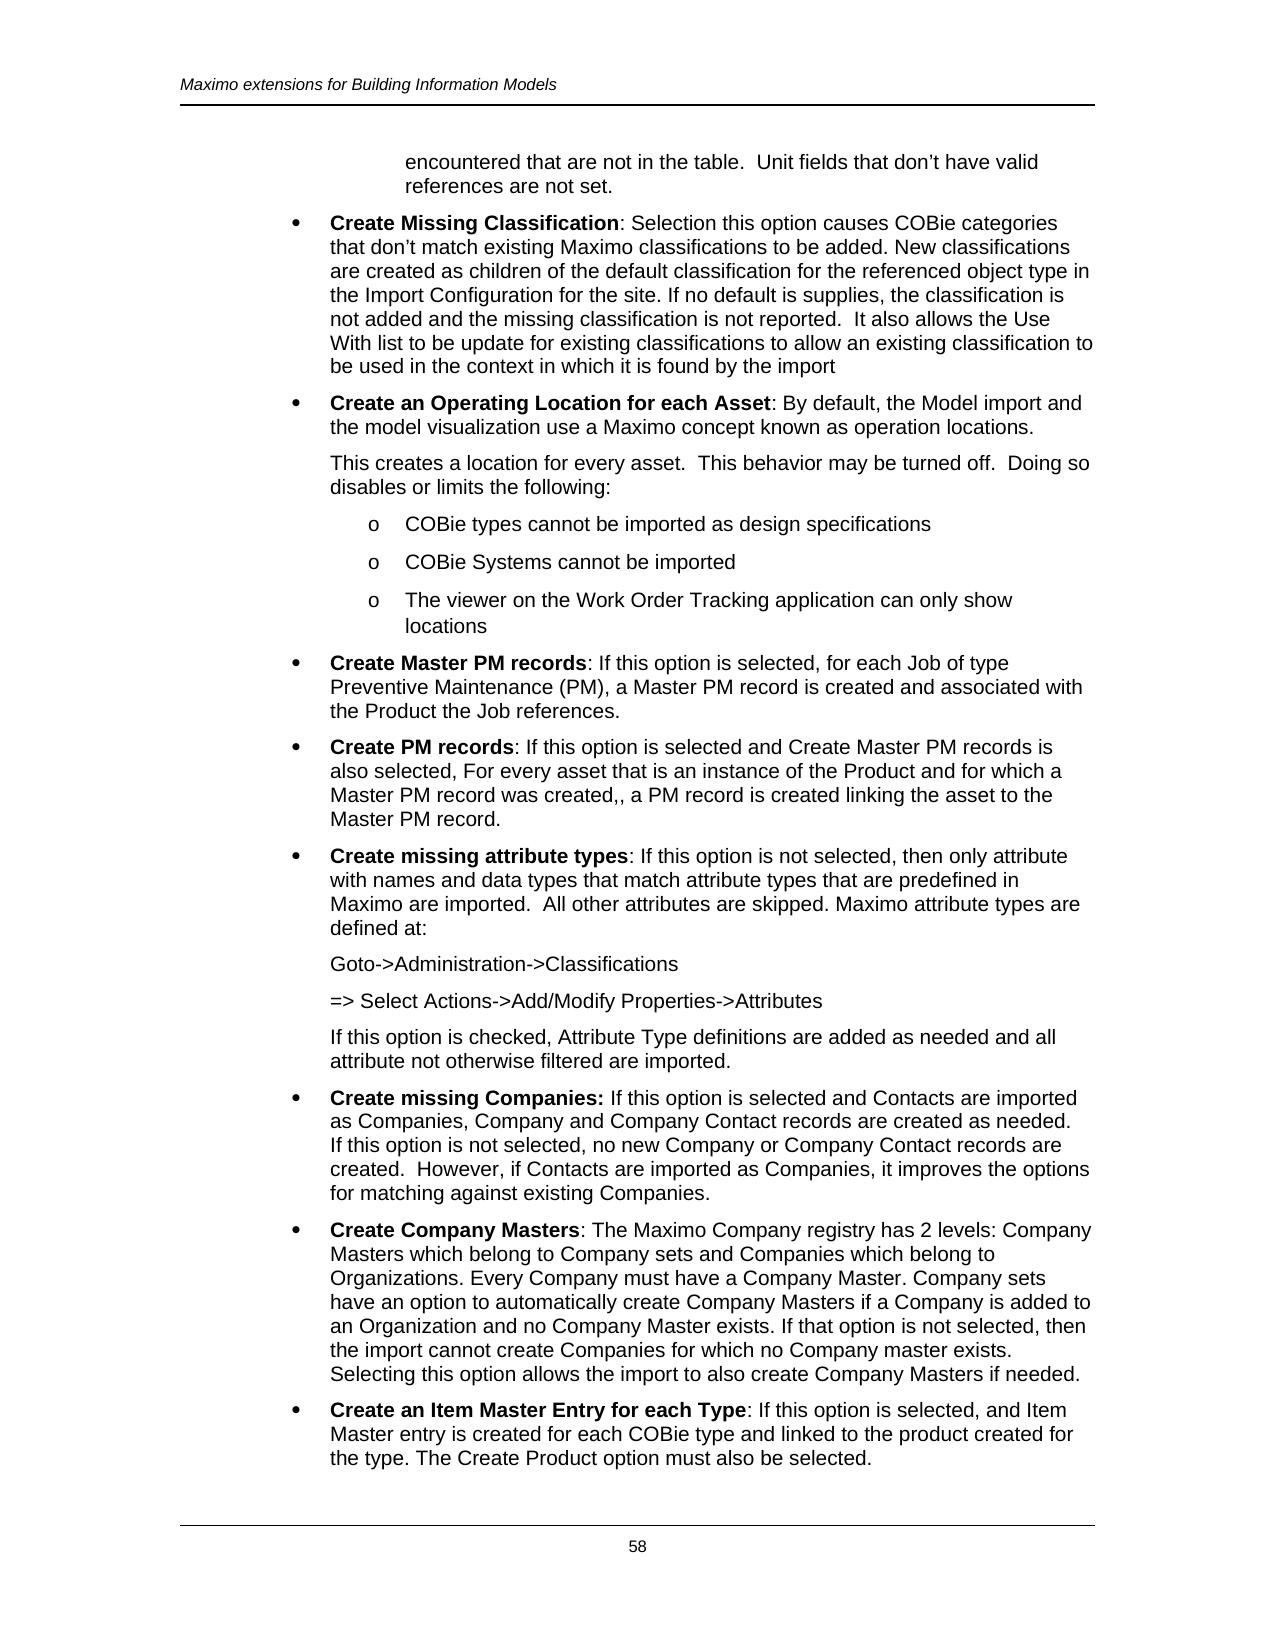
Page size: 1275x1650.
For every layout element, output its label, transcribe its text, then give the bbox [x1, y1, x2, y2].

list The viewer on the Work Order Tracking application can only show locations [367, 588, 1095, 638]
list COBie Systems cannot be imported [367, 550, 1095, 576]
text This creates a location for every asset. This behavior may be turned off. Doing so disables or limits the following: [330, 451, 1095, 499]
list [367, 150, 1095, 198]
text Goto->Administration->Classifications [330, 952, 1095, 976]
list Create missing Companies: If this option is selected and Contacts are imported as Companies, Company and Company Contact records are created as needed. If this option is not selected, no new Company or Company Contact records are created. However, if Contacts are imported as Companies, it improves the options for matching against existing Companies. [292, 1085, 1095, 1205]
text => Select Actions->Add/Modify Properties->Attributes [330, 988, 1095, 1012]
list Create Missing Classification: Selection this option causes COBie categories that don’t match existing Maximo classifications to be added. New classifications are created as children of the default classification for the referenced object type in the Import Configuration for the site. If no default is supplies, the classification is not added and the missing classification is not reported. It also allows the Use With list to be update for existing classifications to allow an existing classification to be used in the context in which it is found by the import [292, 210, 1095, 378]
list Create Company Masters: The Maximo Company registry has 2 levels: Company Masters which belong to Company sets and Companies which belong to Organizations. Every Company must have a Company Master. Company sets have an option to automatically create Company Masters if a Company is added to an Organization and no Company Master exists. If that option is not selected, then the import cannot create Companies for which no Company master exists. Selecting this option allows the import to also create Company Masters if needed. [292, 1218, 1095, 1386]
list Create an Item Master Entry for each Type: If this option is selected, and Item Master entry is created for each COBie type and linked to the product created for the type. The Create Product option must also be selected. [292, 1398, 1095, 1470]
list Create missing attribute types: If this option is not selected, then only attribute with names and data types that match attribute types that are predefined in Maximo are imported. All other attributes are skipped. Maximo attribute types are defined at: [292, 843, 1095, 939]
list Create Master PM records: If this option is selected, for each Job of type Preventive Maintenance (PM), a Master PM record is created and associated with the Product the Job references. [292, 651, 1095, 723]
text If this option is checked, Attribute Type definitions are added as needed and all attribute not otherwise filtered are imported. [330, 1025, 1095, 1073]
list Create PM records: If this option is selected and Create Master PM records is also selected, For every asset that is an instance of the Product and for which a Master PM record was created,, a PM record is created linking the asset to the Master PM record. [292, 735, 1095, 831]
list COBie types cannot be imported as design specifications [367, 512, 1095, 537]
list Create an Operating Location for each Asset: By default, the Model import and the model visualization use a Maximo concept known as operation locations. [292, 391, 1095, 439]
